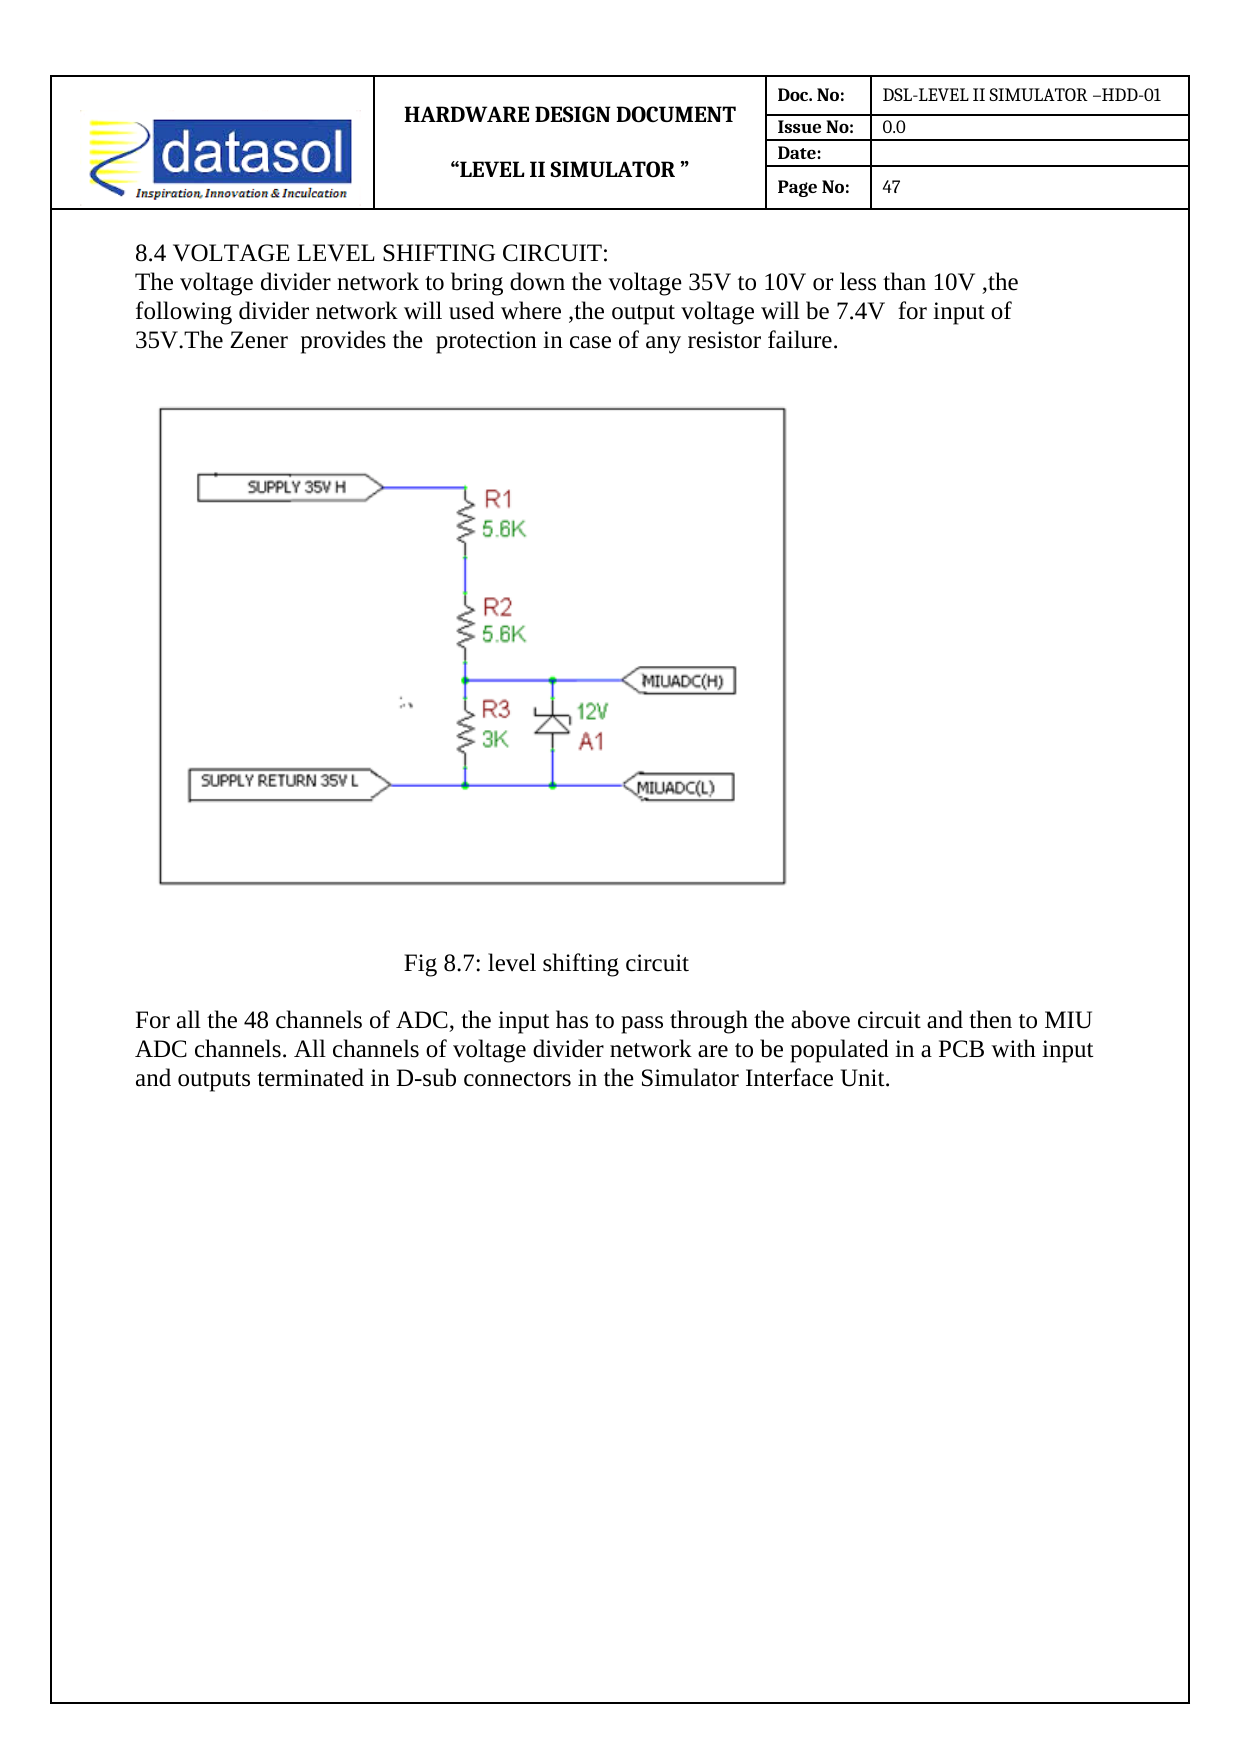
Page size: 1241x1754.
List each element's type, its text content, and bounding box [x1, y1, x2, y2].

text Fig 8.7: level shifting circuit [135, 948, 1105, 977]
picture [135, 382, 999, 948]
text 8.4 VOLTAGE LEVEL SHIFTING CIRCUIT: [135, 238, 1105, 267]
text For all the 48 channels of ADC, the input has to pass through the above circuit and then to MIU ADC channels. All channels of voltage divider network are to be populated in a PCB with input and outputs terminated in D-sub connectors in the Simulator Interface Unit. [135, 1005, 1105, 1092]
text The voltage divider network to bring down the voltage 35V to 10V or less than 10V ,the following divider network will used where ,the output voltage will be 7.4V for input of 35V.The Zener provides the protection in case of any resistor failure. [135, 267, 1105, 353]
picture [80, 110, 361, 206]
